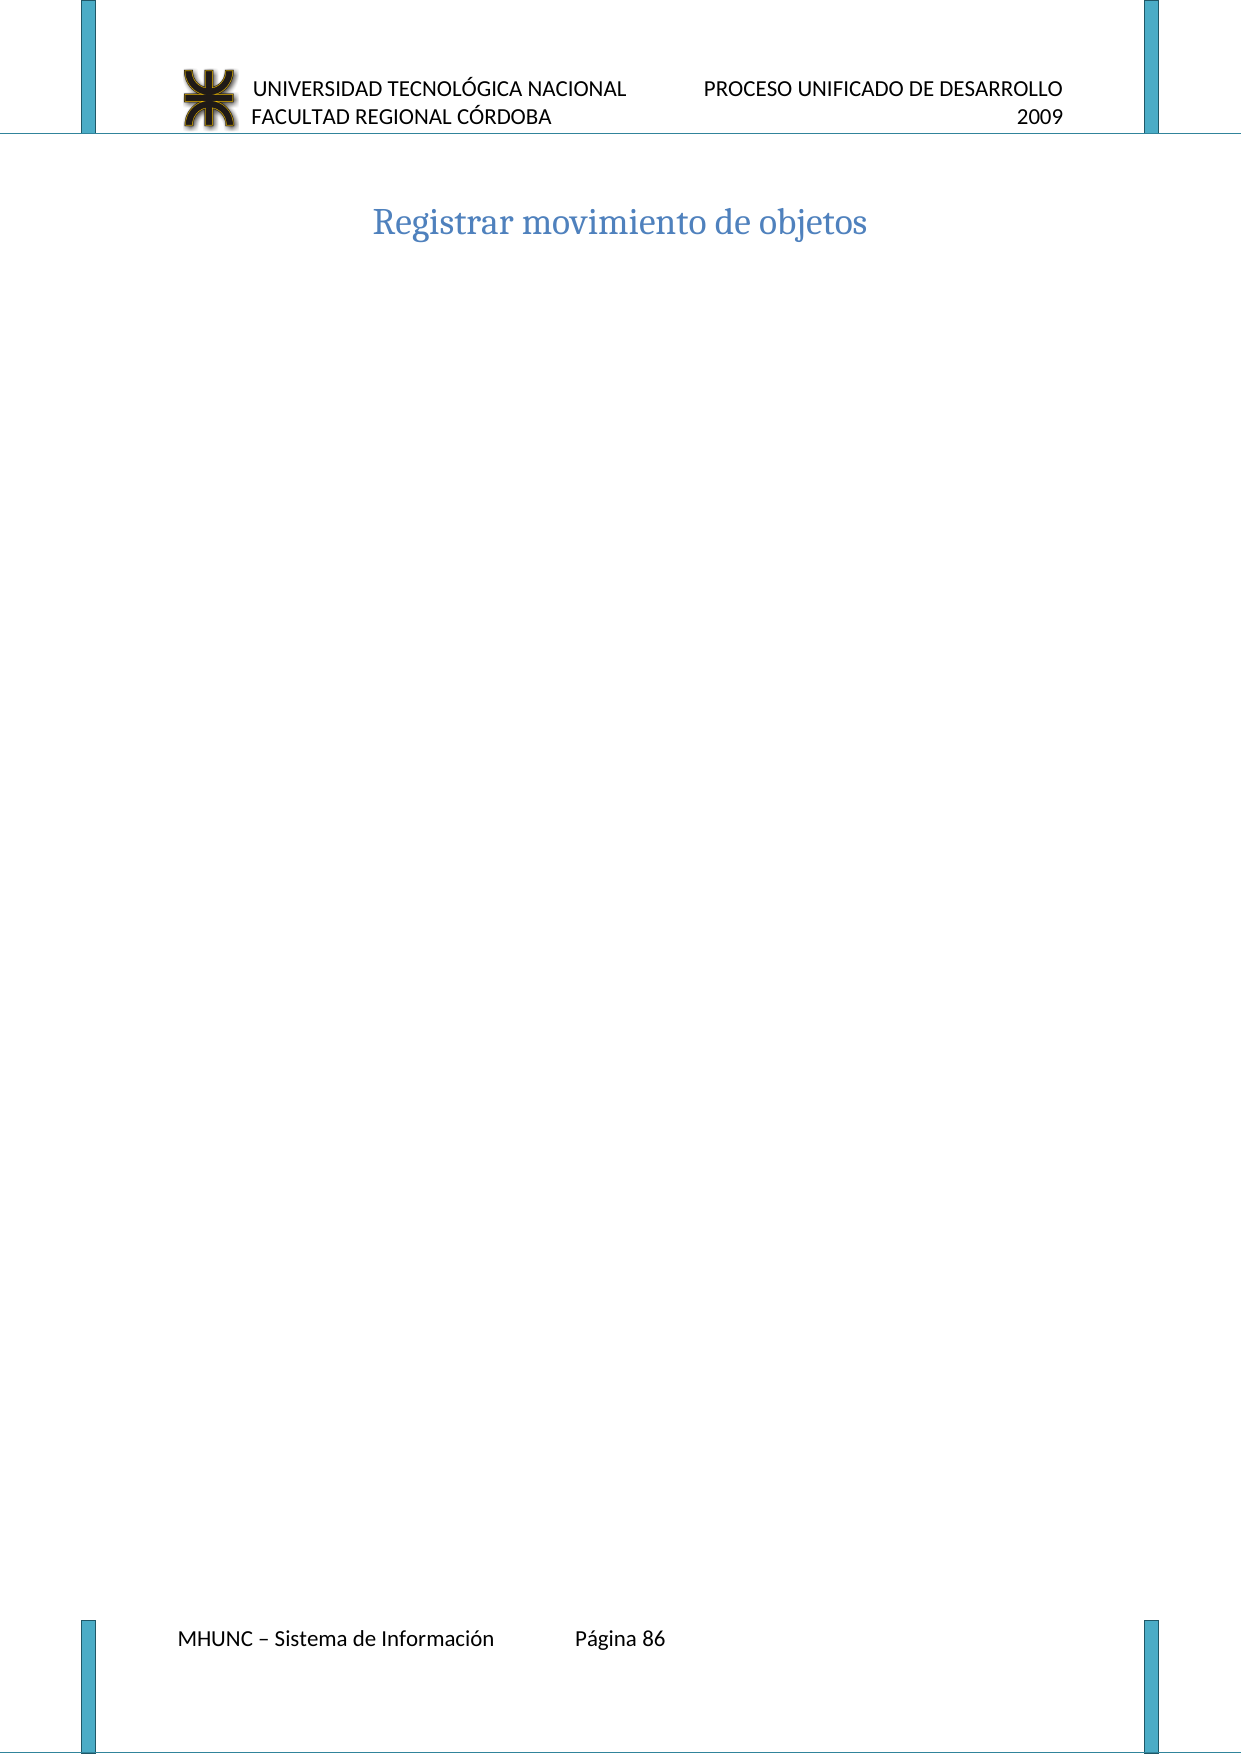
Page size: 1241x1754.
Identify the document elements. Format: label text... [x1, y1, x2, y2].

subtitle Registrar movimiento de objetos [177, 201, 1063, 244]
picture [182, 68, 239, 132]
